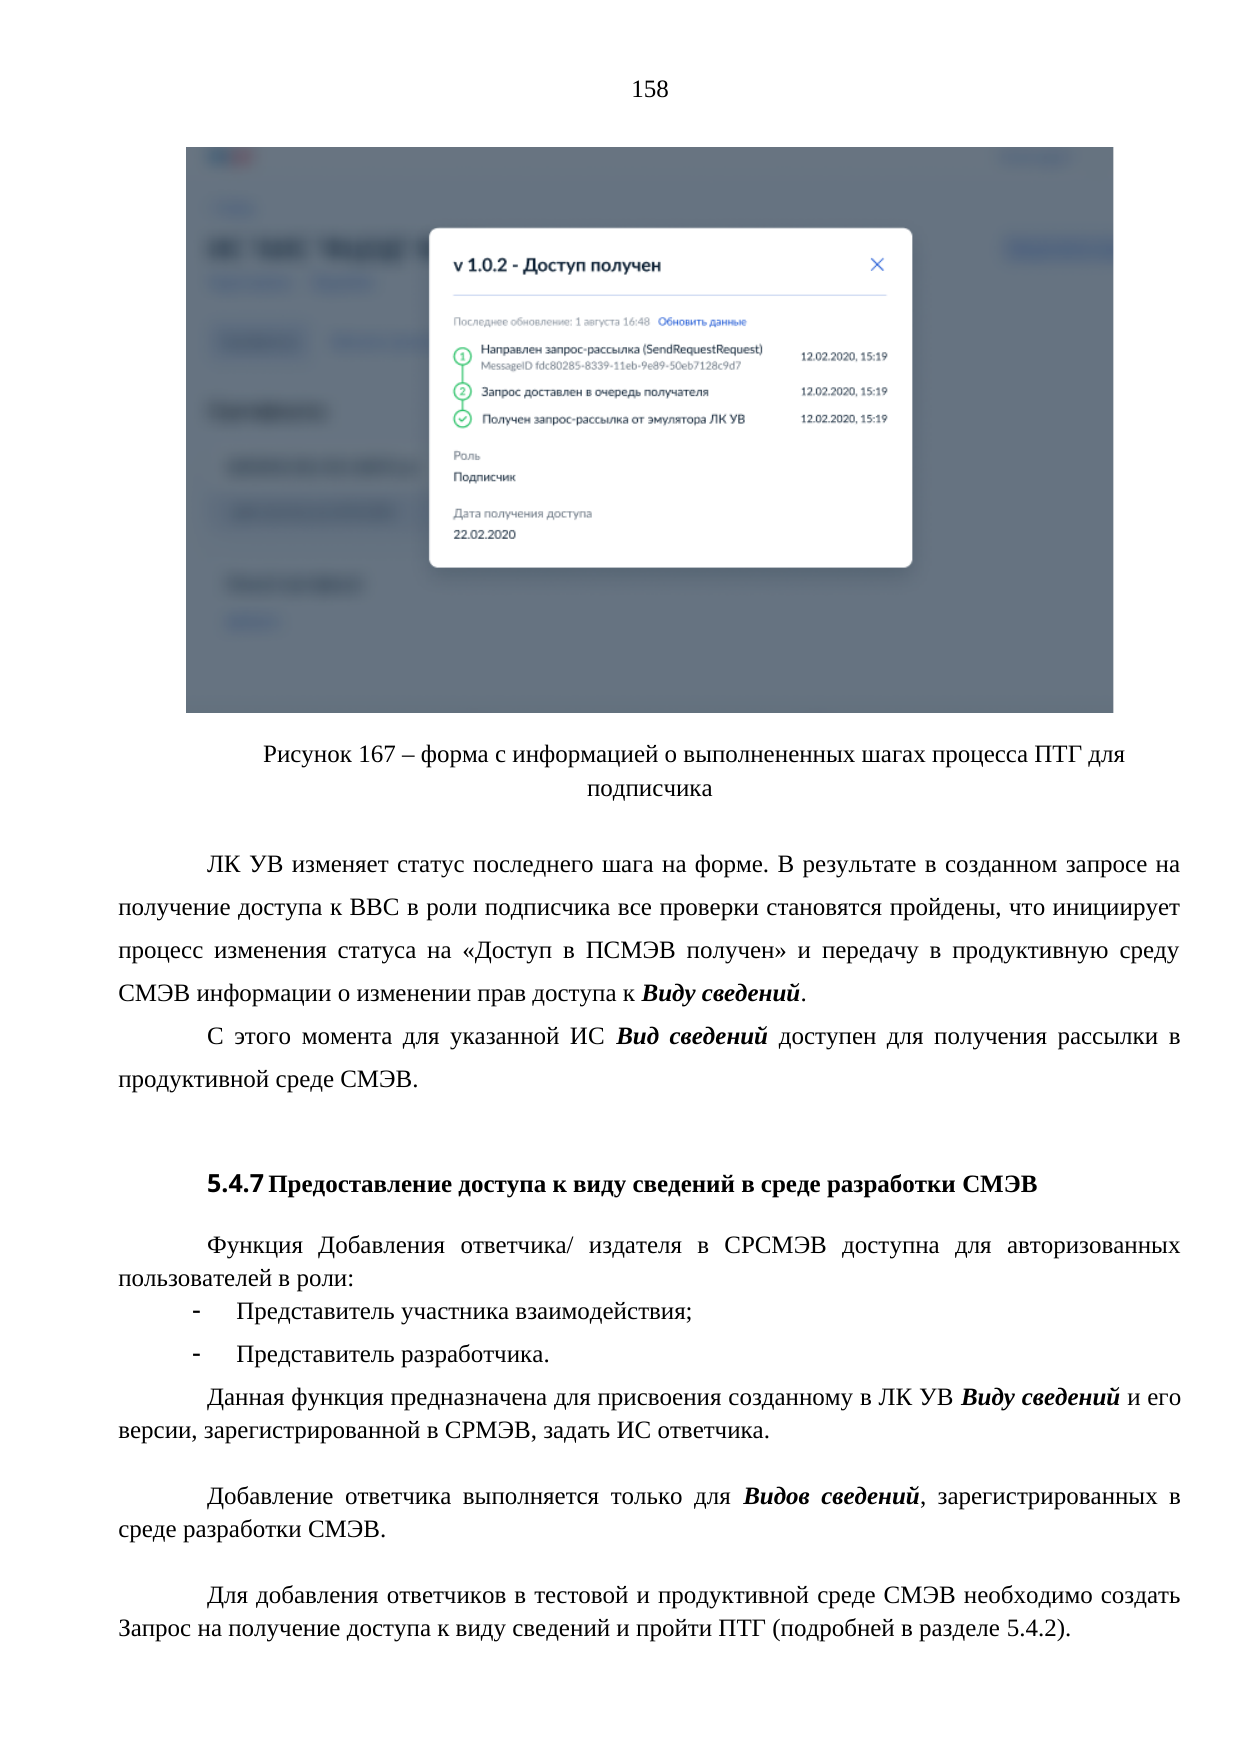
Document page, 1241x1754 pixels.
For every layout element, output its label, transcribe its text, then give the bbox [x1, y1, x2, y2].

text Представитель участника взаимодействия; [192, 1296, 1181, 1324]
text Представитель разработчика. [192, 1339, 1181, 1368]
text С этого момента для указанной ИС Вид сведений доступен для получения рассылки в продуктивной среде СМЭВ. [118, 1021, 1181, 1093]
text Для добавления ответчиков в тестовой и продуктивной среде СМЭВ необходимо создать Запрос на получение доступа к виду сведений и пройти ПТГ (подробней в разделе 5.4.2). [118, 1580, 1181, 1642]
subtitle Предоставление доступа к виду сведений в среде разработки СМЭВ [207, 1166, 1181, 1199]
text Рисунок 167 – форма с информацией о выполнененных шагах процесса ПТГ для подписчика [118, 739, 1181, 801]
text Добавление ответчика выполняется только для Видов сведений, зарегистрированных в среде разработки СМЭВ. [118, 1481, 1181, 1543]
text ЛК УВ изменяет статус последнего шага на форме. В результате в созданном запросе на получение доступа к ВВС в роли подписчика все проверки становятся пройдены, что инициирует процесс изменения статуса на «Доступ в ПСМЭВ получен» и передачу в продуктивную среду СМЭВ информации о изменении прав доступа к Виду сведений. [118, 849, 1181, 1007]
text Функция Добавления ответчика/ издателя в СРСМЭВ доступна для авторизованных пользователей в роли: [118, 1230, 1181, 1291]
picture [186, 147, 1114, 713]
text Данная функция предназначена для присвоения созданному в ЛК УВ Виду сведений и его версии, зарегистрированной в СРМЭВ, задать ИС ответчика. [118, 1382, 1181, 1444]
